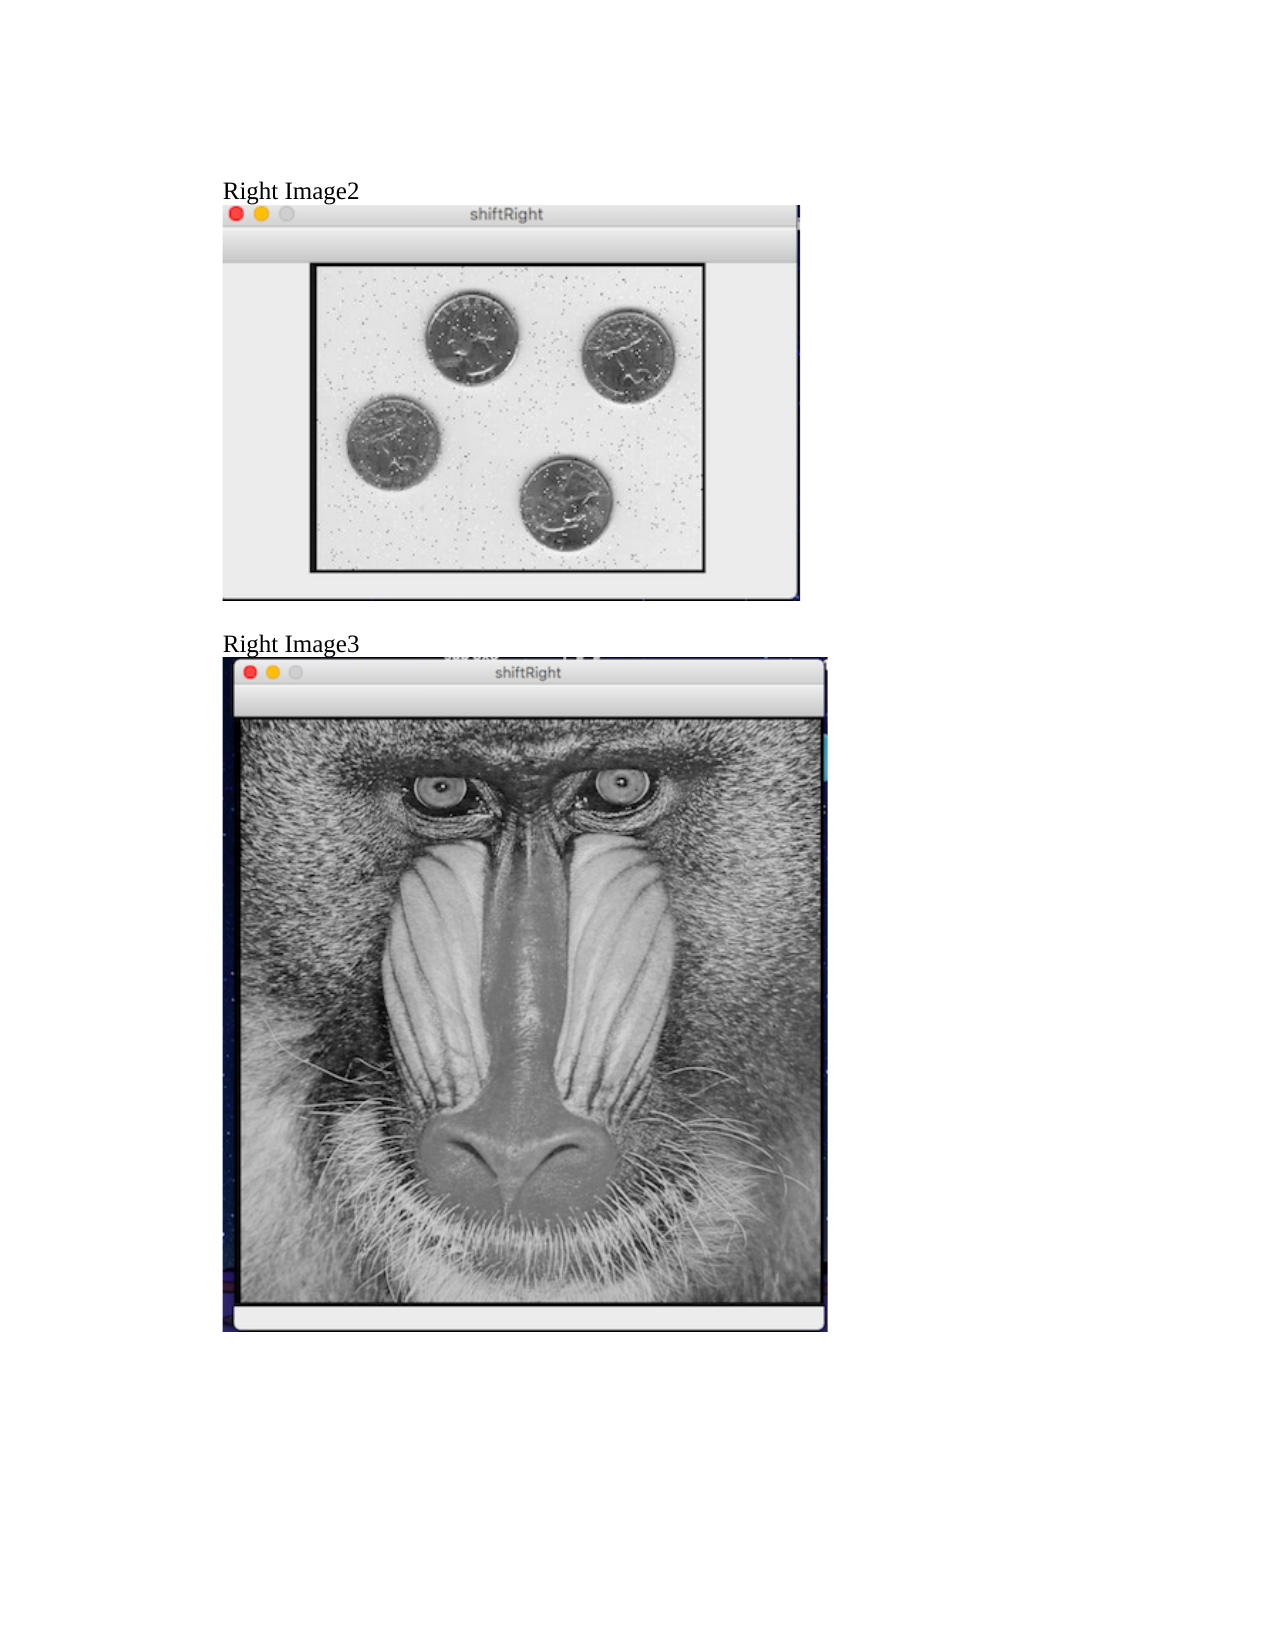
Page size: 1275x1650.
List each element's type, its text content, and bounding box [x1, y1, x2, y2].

picture [222, 205, 801, 601]
picture [222, 657, 828, 1332]
list Right Image2 [223, 176, 1127, 205]
list Right Image3 [223, 629, 1127, 658]
